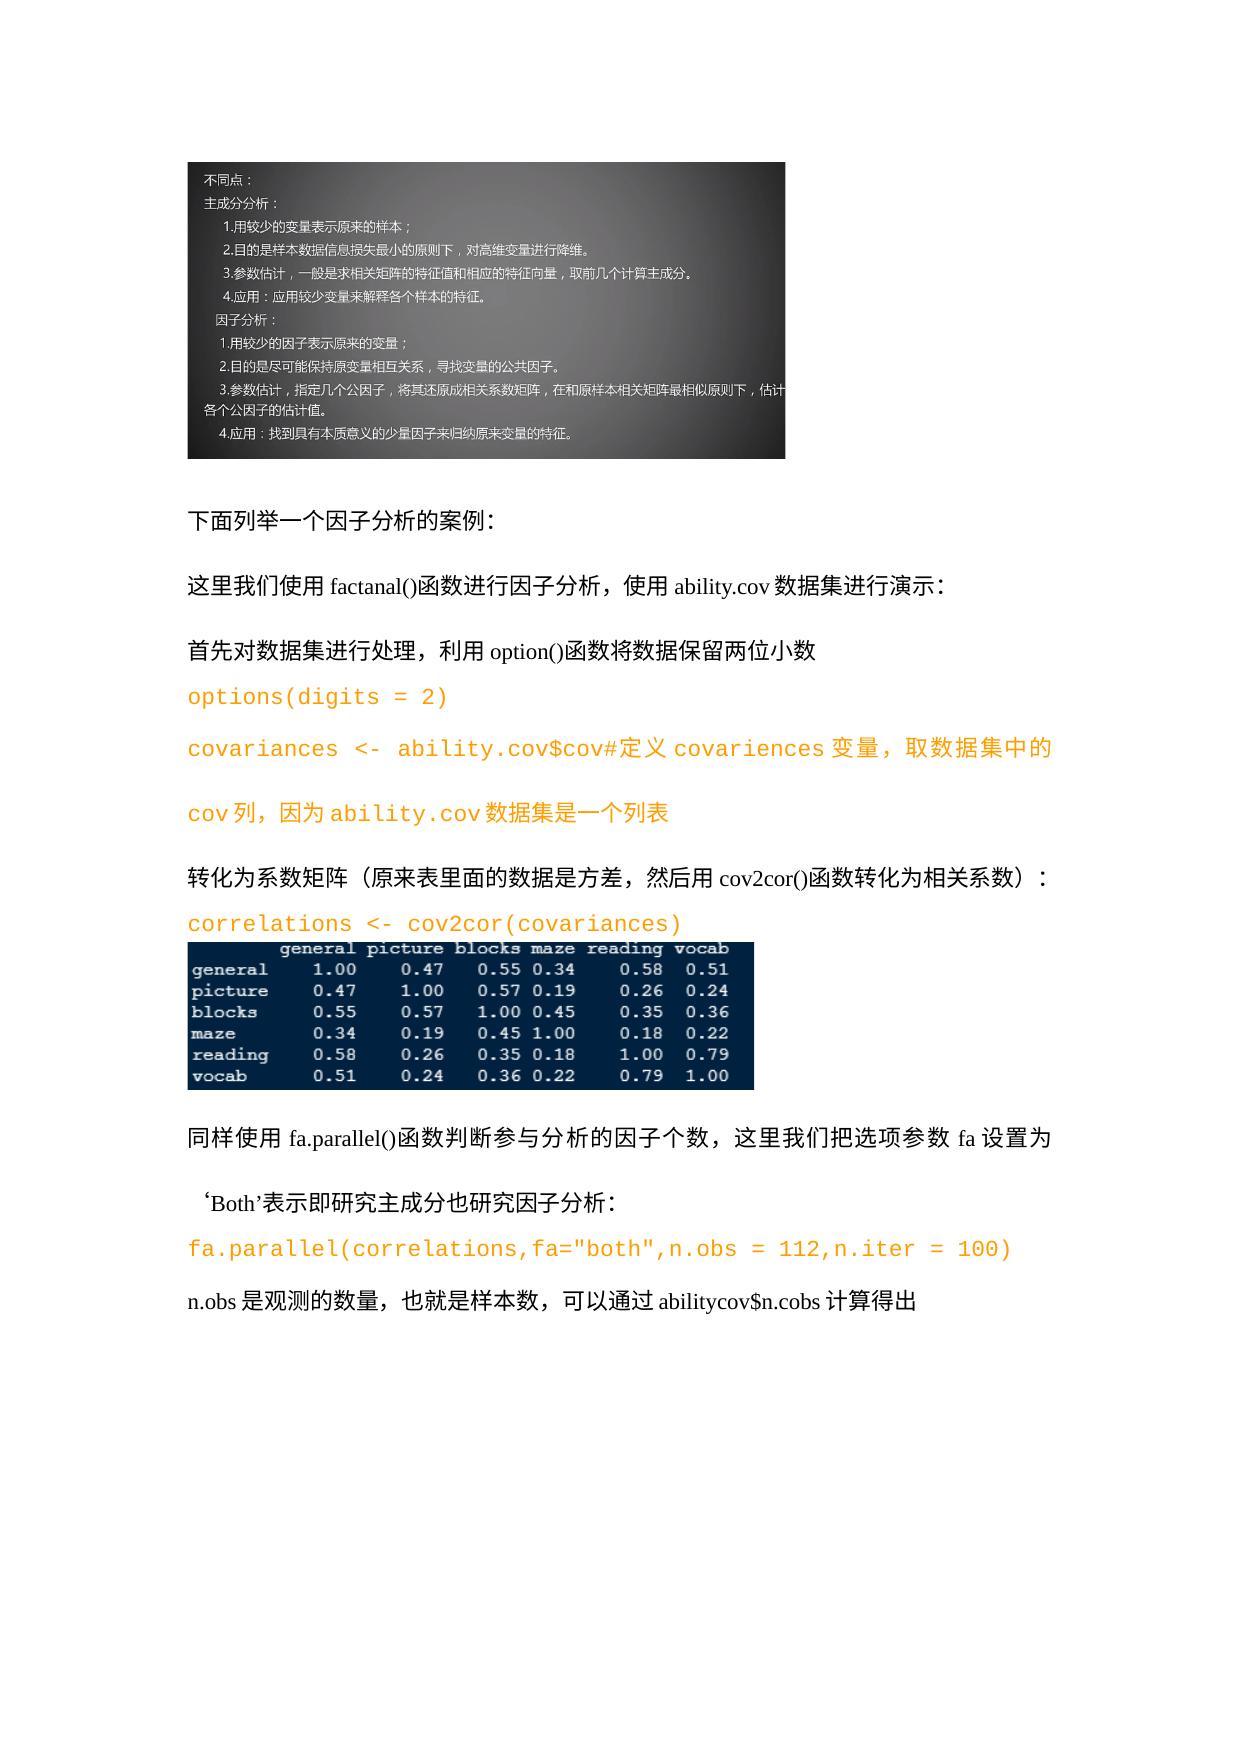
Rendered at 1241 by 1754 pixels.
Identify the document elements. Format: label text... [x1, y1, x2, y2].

text 转化为系数矩阵（原来表里面的数据是方差，然后用cov2cor()函数转化为相关系数）： [187, 844, 1053, 909]
text 同样使用fa.parallel()函数判断参与分析的因子个数，这里我们把选项参数fa设置为‘Both’表示即研究主成分也研究因子分析： [187, 1104, 1053, 1234]
text 下面列举一个因子分析的案例： [187, 487, 1053, 552]
picture [187, 942, 755, 1090]
text 首先对数据集进行处理，利用option()函数将数据保留两位小数 [187, 617, 1053, 682]
text covariances <- ability.cov$cov#定义covariences变量，取数据集中的cov列，因为ability.cov数据集是一个列表 [187, 714, 1053, 844]
text correlations <- cov2cor(covariances) [187, 909, 1053, 942]
text 这里我们使用factanal()函数进行因子分析，使用ability.cov数据集进行演示： [187, 552, 1053, 617]
text options(digits = 2) [187, 682, 1053, 714]
picture [187, 162, 786, 459]
text n.obs是观测的数量，也就是样本数，可以通过abilitycov$n.cobs计算得出 [187, 1267, 1053, 1332]
text fa.parallel(correlations,fa="both",n.obs = 112,n.iter = 100) [187, 1234, 1053, 1267]
